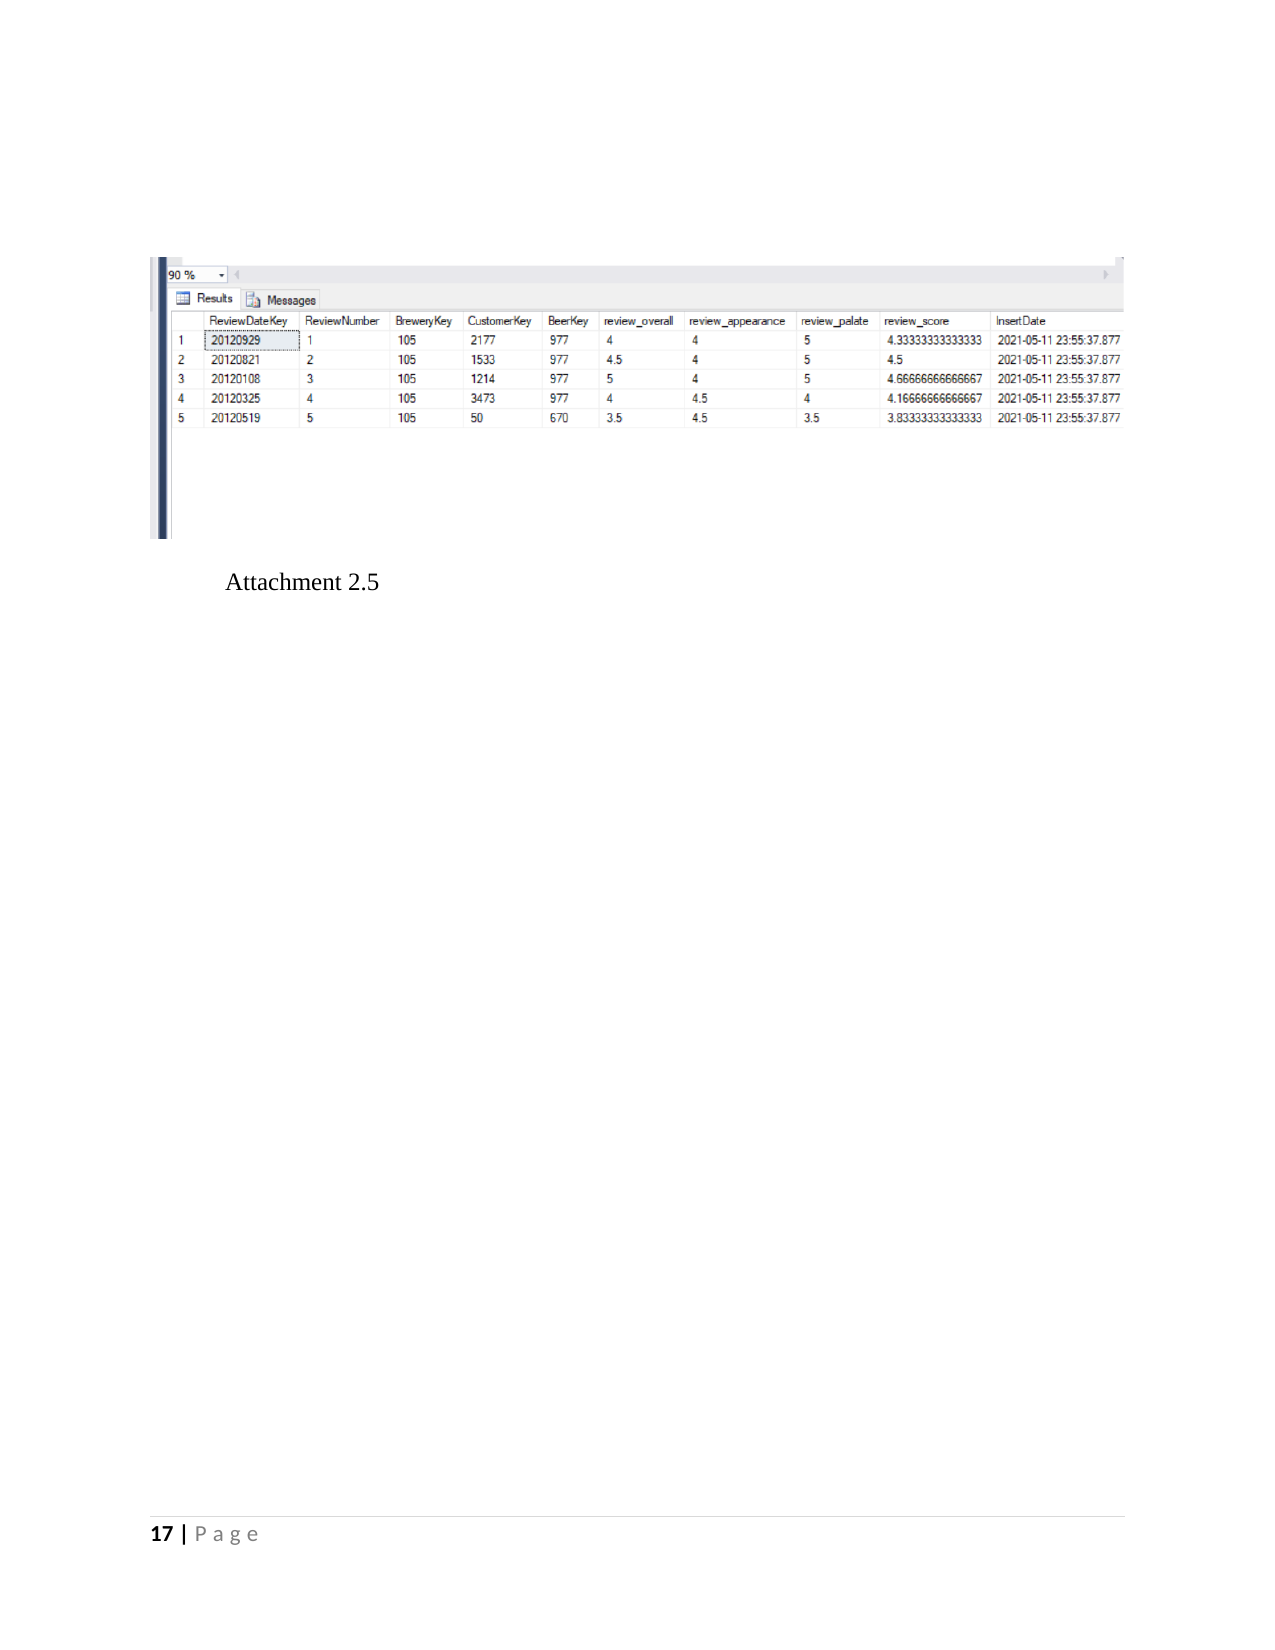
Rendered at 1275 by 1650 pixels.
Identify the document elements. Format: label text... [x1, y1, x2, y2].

picture [150, 257, 1124, 539]
